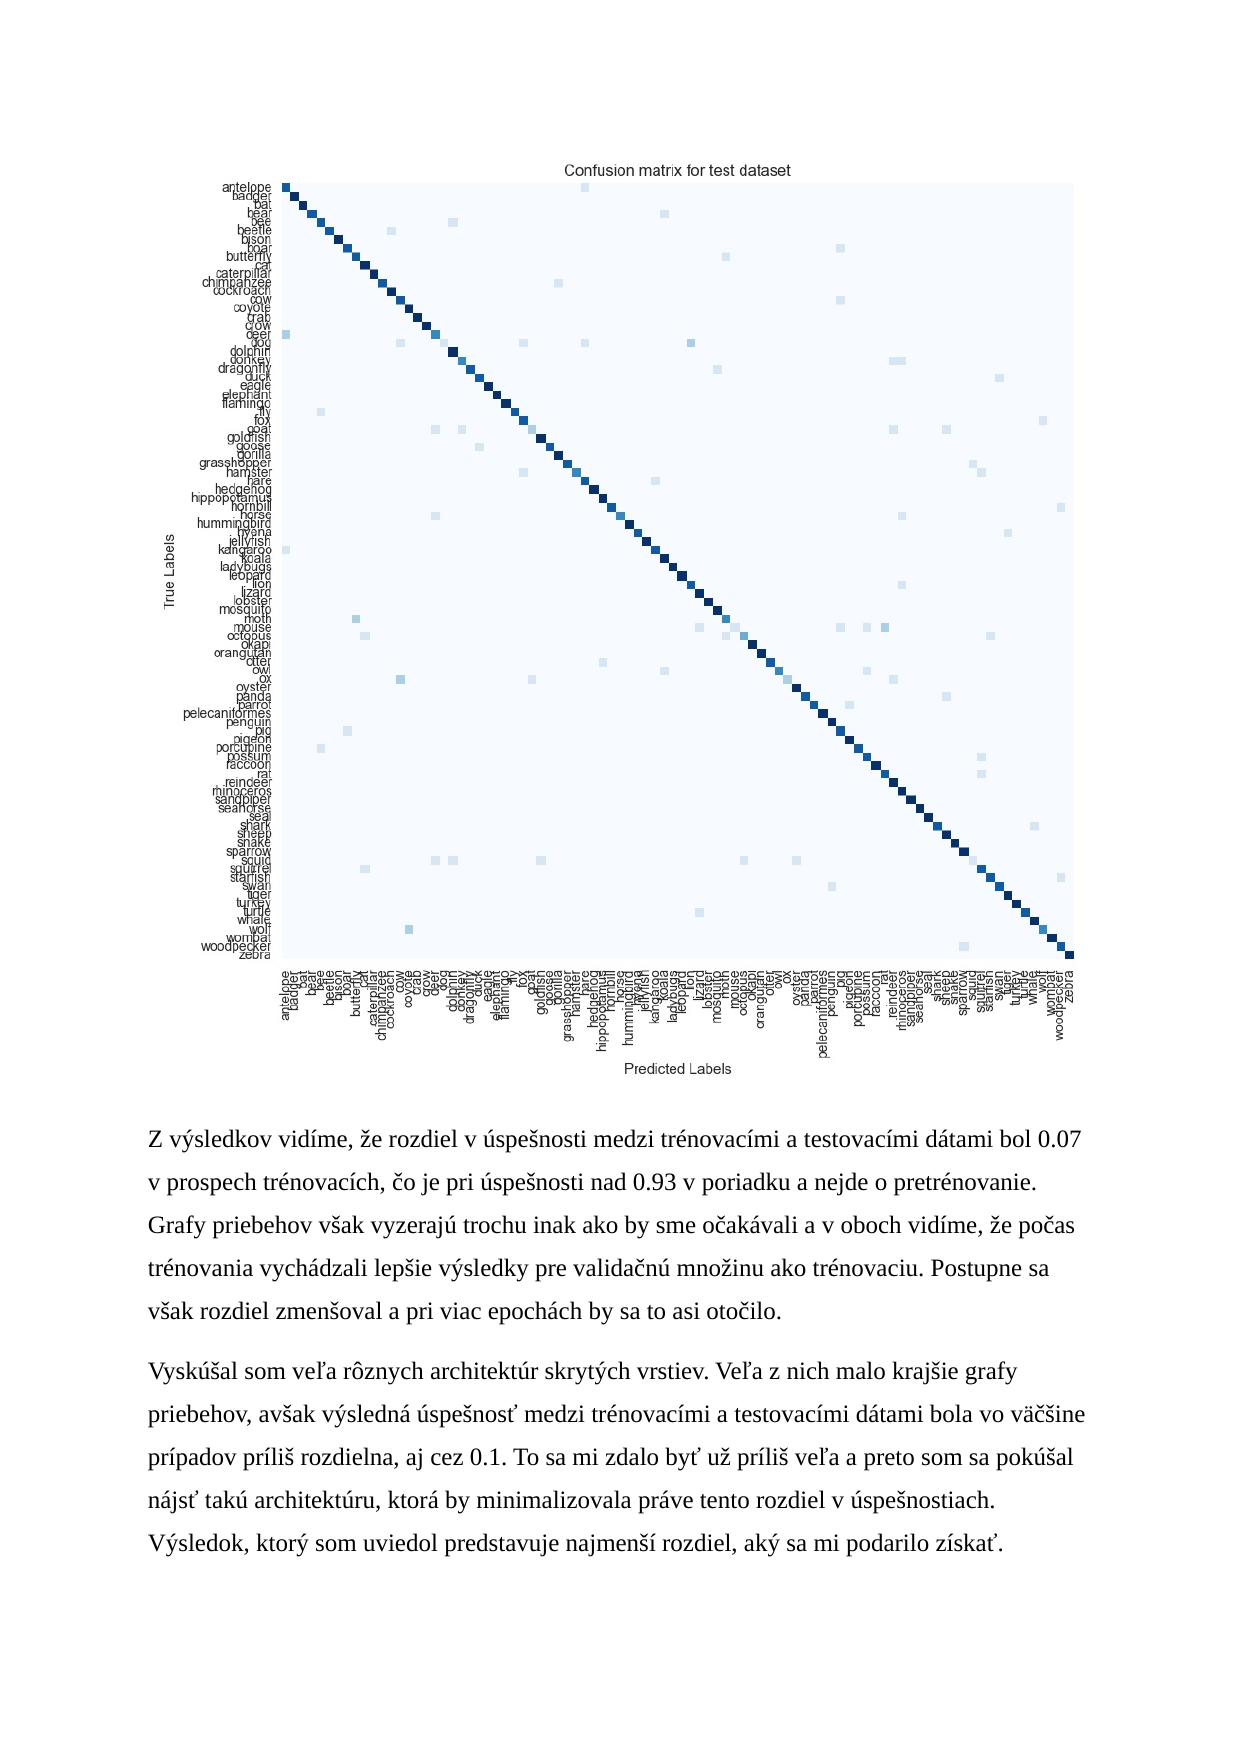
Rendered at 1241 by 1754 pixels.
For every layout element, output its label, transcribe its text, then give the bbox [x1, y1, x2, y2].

picture [147, 147, 1093, 1093]
text Vyskúšal som veľa rôznych architektúr skrytých vrstiev. Veľa z nich malo krajšie grafy priebehov, avšak výsledná úspešnosť medzi trénovacími a testovacími dátami bola vo väčšine prípadov príliš rozdielna, aj cez 0.1. To sa mi zdalo byť už príliš veľa a preto som sa pokúšal nájsť takú architektúru, ktorá by minimalizovala práve tento rozdiel v úspešnostiach. Výsledok, ktorý som uviedol predstavuje najmenší rozdiel, aký sa mi podarilo získať. [148, 1356, 1093, 1557]
text Z výsledkov vidíme, že rozdiel v úspešnosti medzi trénovacími a testovacími dátami bol 0.07 v prospech trénovacích, čo je pri úspešnosti nad 0.93 v poriadku a nejde o pretrénovanie. Grafy priebehov však vyzerajú trochu inak ako by sme očakávali a v oboch vidíme, že počas trénovania vychádzali lepšie výsledky pre validačnú množinu ako trénovaciu. Postupne sa však rozdiel zmenšoval a pri viac epochách by sa to asi otočilo. [148, 1124, 1093, 1325]
